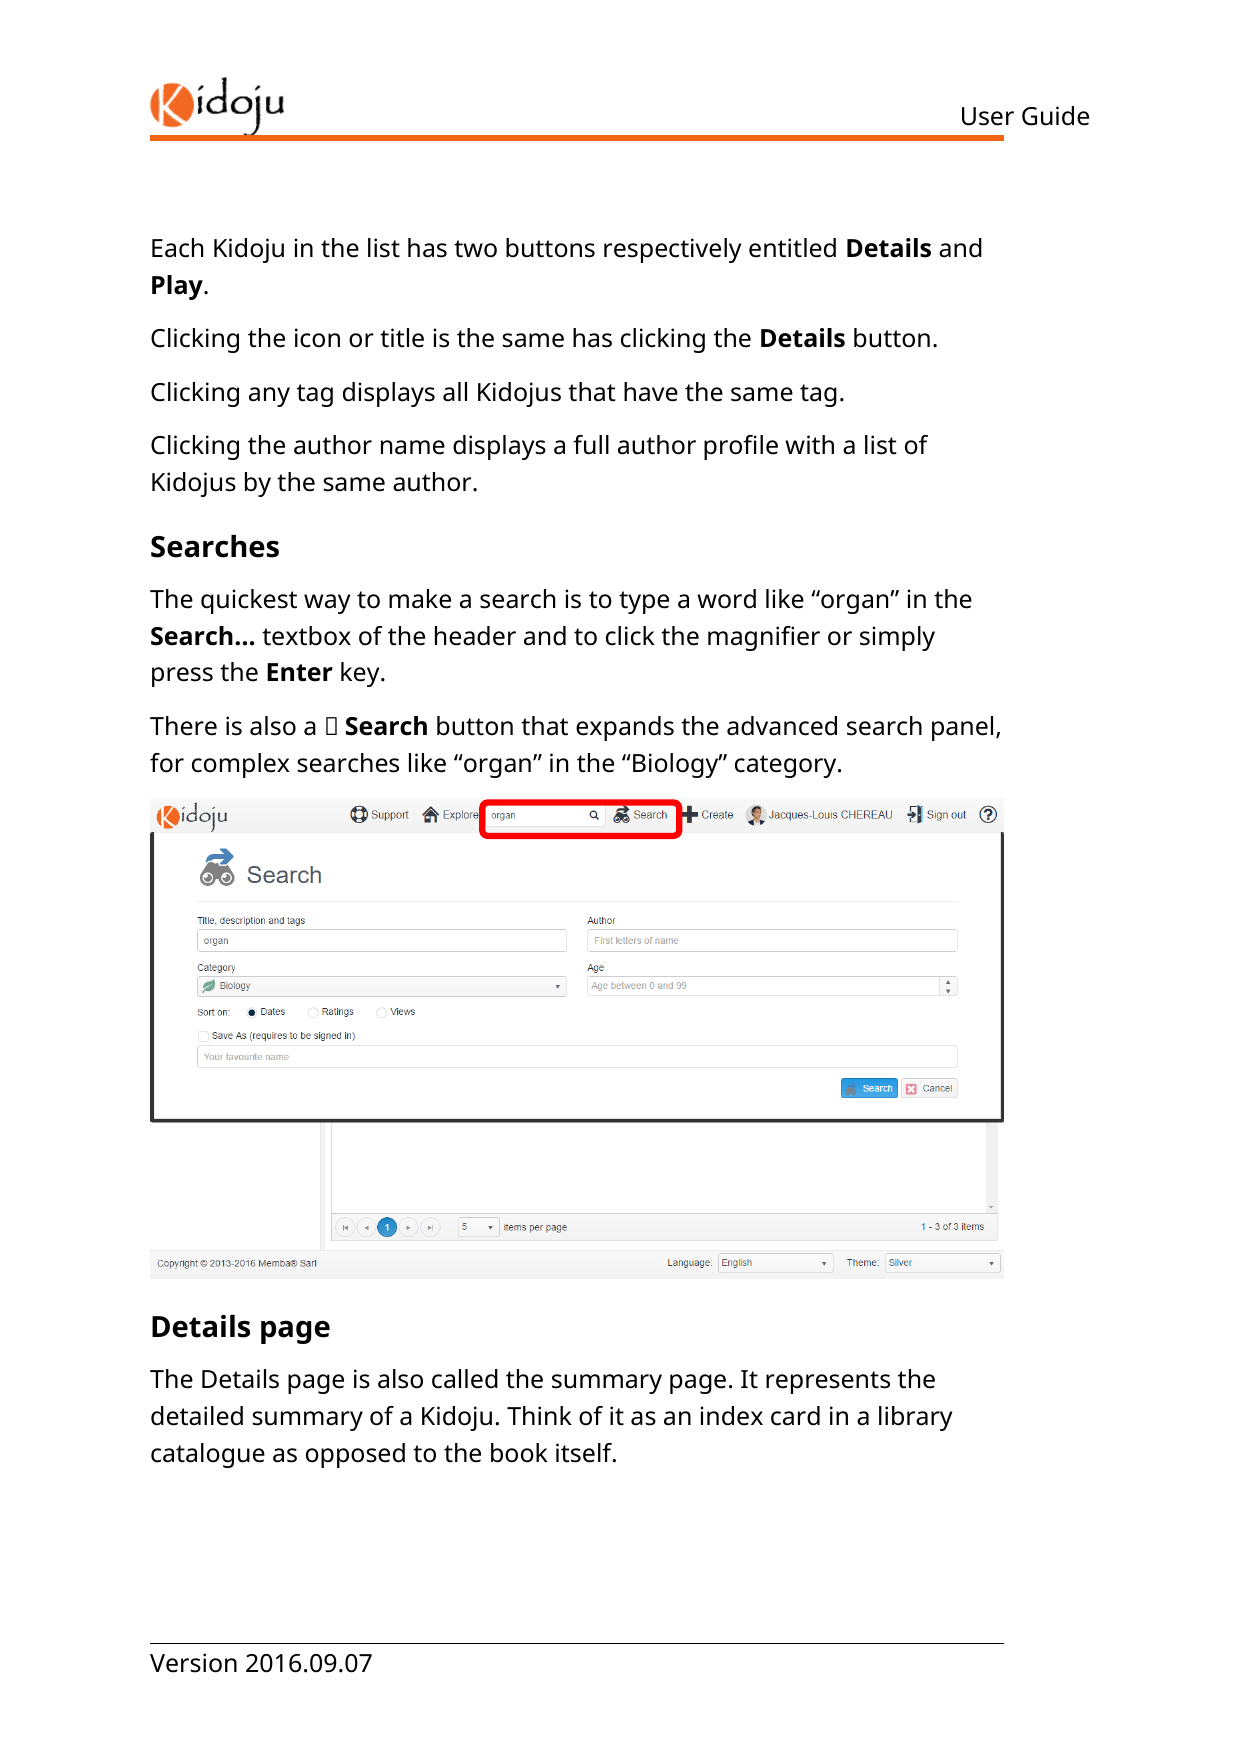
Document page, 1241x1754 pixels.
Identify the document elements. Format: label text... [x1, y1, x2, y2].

text Clicking the icon or title is the same has clicking the Details button. [150, 321, 1004, 355]
text The quickest way to make a search is to type a word like “organ” in the Search… textbox of the header and to click the magnifier or simply press the Enter key. [150, 582, 1004, 689]
text The Details page is also called the summary page. It represents the detailed summary of a Kidoju. Think of it as an index card in a library catalogue as opposed to the book itself. [150, 1362, 1004, 1470]
subtitle Searches [150, 526, 1004, 566]
text Clicking the author name displays a full author profile with a list of Kidojus by the same author. [150, 428, 1004, 498]
text Clicking any tag displays all Kidojus that have the same tag. [150, 374, 1004, 408]
picture [150, 798, 1004, 1279]
text There is also a  Search button that expands the advanced search panel, for complex searches like “organ” in the “Biology” category. [150, 708, 1004, 779]
subtitle Details page [150, 1307, 1004, 1346]
text Each Kidoju in the list has two buttons respectively entitled Details and Play. [150, 231, 1004, 301]
picture [150, 76, 284, 135]
